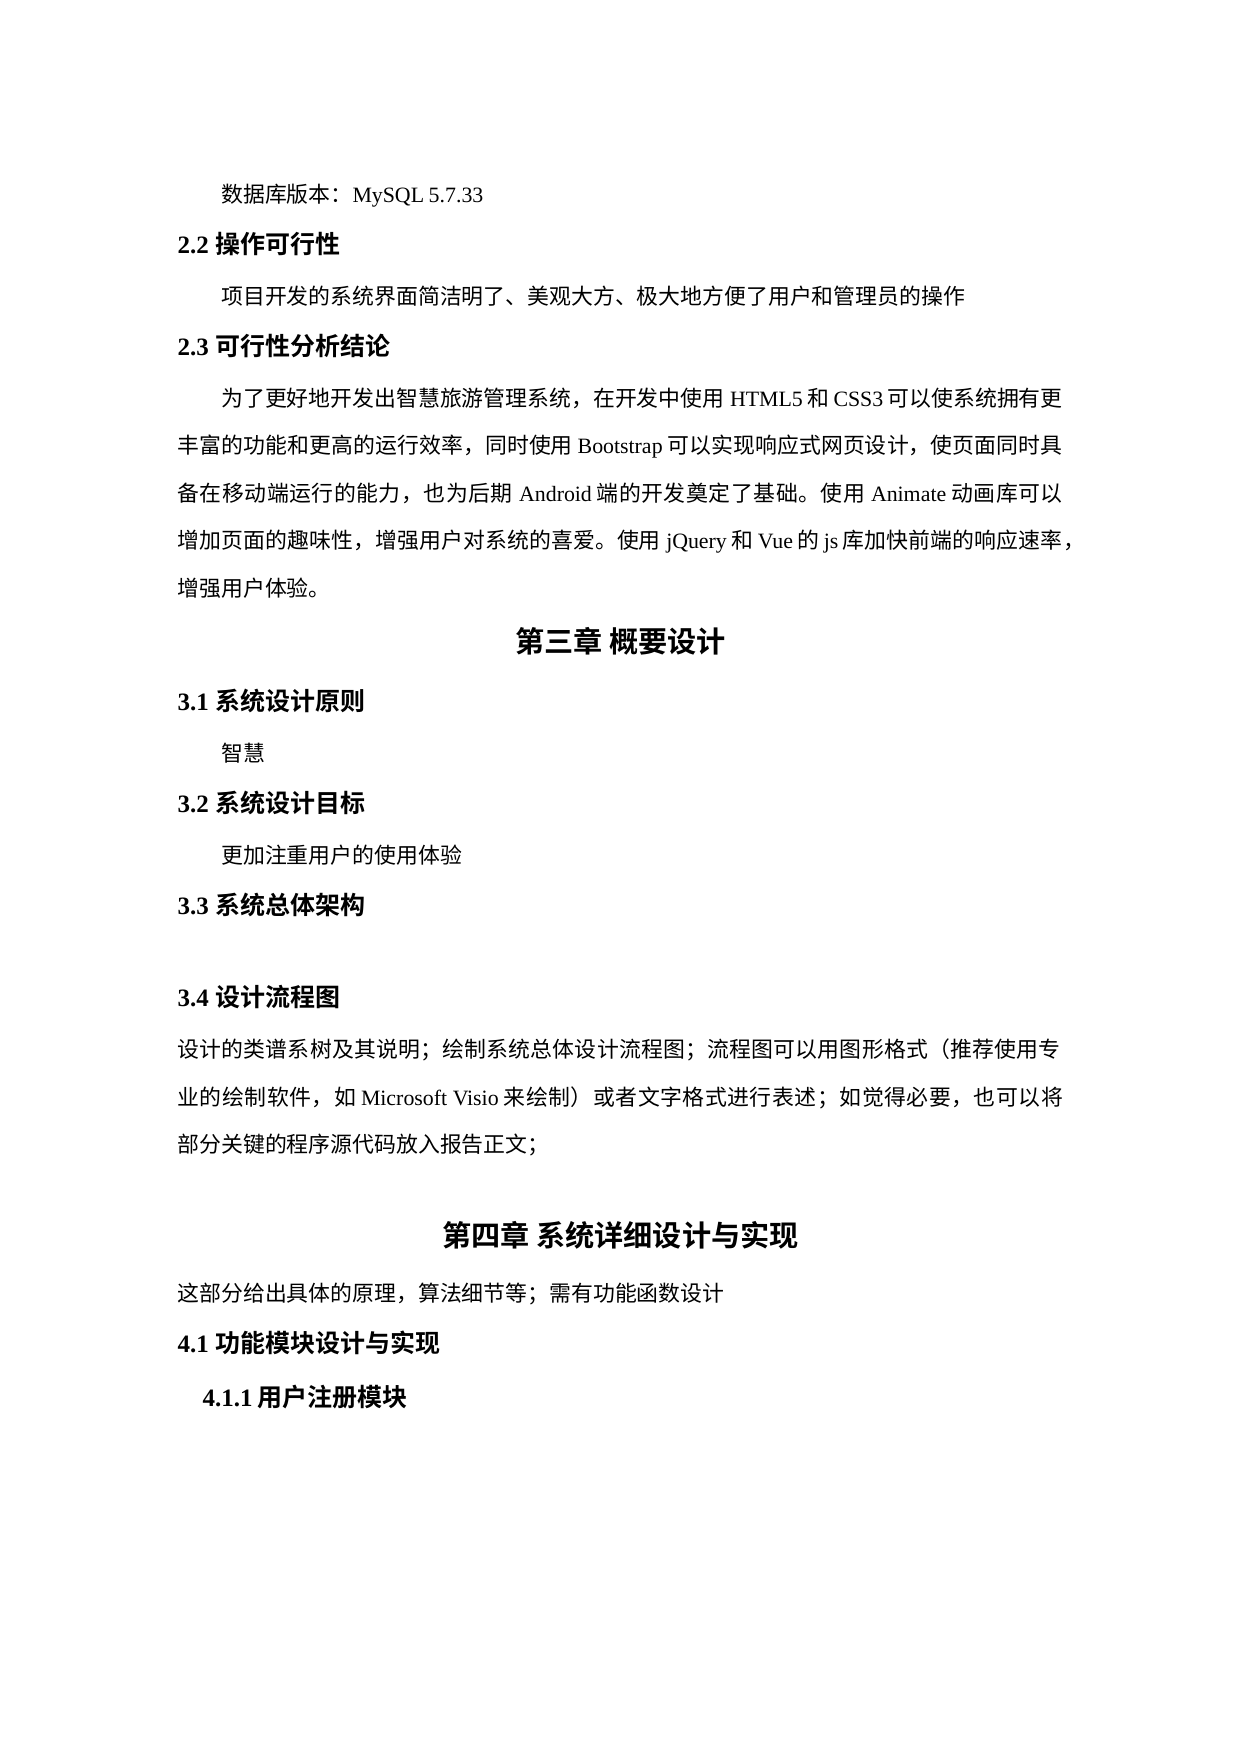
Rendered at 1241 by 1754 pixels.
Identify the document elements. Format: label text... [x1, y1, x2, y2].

text 设计的类谱系树及其说明；绘制系统总体设计流程图；流程图可以用图形格式（推荐使用专业的绘制软件，如Microsoft Visio来绘制）或者文字格式进行表述；如觉得必要，也可以将部分关键的程序源代码放入报告正文； [177, 1032, 1063, 1159]
text 项目开发的系统界面简洁明了、美观大方、极大地方便了用户和管理员的操作 [177, 279, 1063, 311]
text 4.1.1用户注册模块 [177, 1378, 1063, 1414]
text 这部分给出具体的原理，算法细节等；需有功能函数设计 [177, 1276, 1063, 1308]
text 数据库版本：MySQL 5.7.33 [177, 177, 1063, 209]
text 智慧 [177, 736, 1063, 768]
text 更加注重用户的使用体验 [177, 838, 1063, 870]
text 为了更好地开发出智慧旅游管理系统，在开发中使用HTML5和CSS3可以使系统拥有更丰富的功能和更高的运行效率，同时使用Bootstrap可以实现响应式网页设计，使页面同时具备在移动端运行的能力，也为后期Android端的开发奠定了基础。使用Animate动画库可以增加页面的趣味性，增强用户对系统的喜爱。使用jQuery和Vue的js库加快前端的响应速率，增强用户体验。 [177, 381, 1063, 603]
